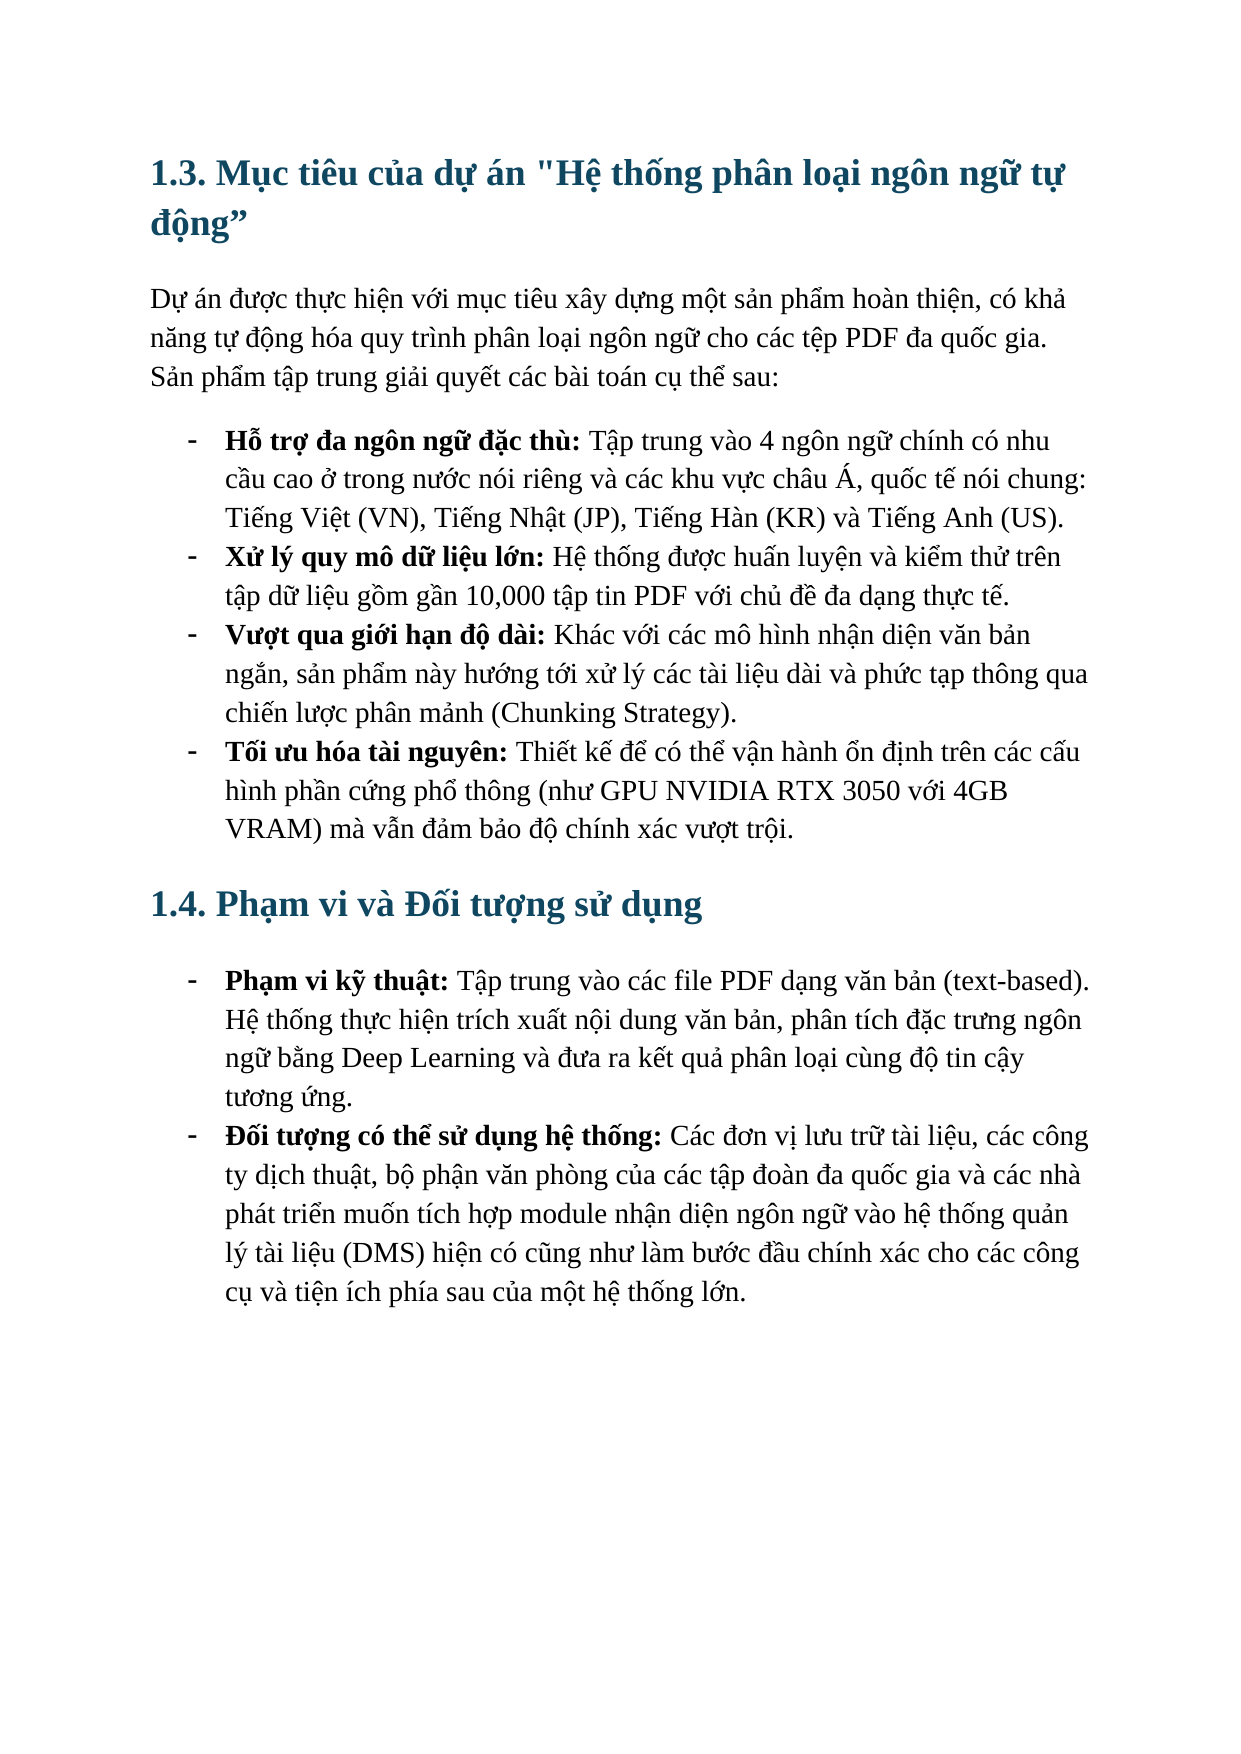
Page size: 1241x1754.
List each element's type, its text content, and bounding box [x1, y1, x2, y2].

list Vượt qua giới hạn độ dài: Khác với các mô hình nhận diện văn bản ngắn, sản phẩm này hướng tới xử lý các tài liệu dài và phức tạp thông qua chiến lược phân mảnh (Chunking Strategy). [187, 617, 1090, 728]
list Đối tượng có thể sử dụng hệ thống: Các đơn vị lưu trữ tài liệu, các công ty dịch thuật, bộ phận văn phòng của các tập đoàn đa quốc gia và các nhà phát triển muốn tích hợp module nhận diện ngôn ngữ vào hệ thống quản lý tài liệu (DMS) hiện có cũng như làm bước đầu chính xác cho các công cụ và tiện ích phía sau của một hệ thống lớn. [187, 1118, 1090, 1307]
list Tối ưu hóa tài nguyên: Thiết kế để có thể vận hành ổn định trên các cấu hình phần cứng phổ thông (như GPU NVIDIA RTX 3050 với 4GB VRAM) mà vẫn đảm bảo độ chính xác vượt trội. [187, 734, 1090, 845]
list Phạm vi kỹ thuật: Tập trung vào các file PDF dạng văn bản (text-based). Hệ thống thực hiện trích xuất nội dung văn bản, phân tích đặc trưng ngôn ngữ bằng Deep Learning và đưa ra kết quả phân loại cùng độ tin cậy tương ứng. [187, 963, 1090, 1113]
subtitle 1.3. Mục tiêu của dự án "Hệ thống phân loại ngôn ngữ tự động” [150, 150, 1090, 243]
subtitle 1.4. Phạm vi và Đối tượng sử dụng [150, 882, 1090, 925]
list Xử lý quy mô dữ liệu lớn: Hệ thống được huấn luyện và kiểm thử trên tập dữ liệu gồm gần 10,000 tập tin PDF với chủ đề đa dạng thực tế. [187, 539, 1090, 612]
list Hỗ trợ đa ngôn ngữ đặc thù: Tập trung vào 4 ngôn ngữ chính có nhu cầu cao ở trong nước nói riêng và các khu vực châu Á, quốc tế nói chung: Tiếng Việt (VN), Tiếng Nhật (JP), Tiếng Hàn (KR) và Tiếng Anh (US). [187, 423, 1090, 534]
text Dự án được thực hiện với mục tiêu xây dựng một sản phẩm hoàn thiện, có khả năng tự động hóa quy trình phân loại ngôn ngữ cho các tệp PDF đa quốc gia. Sản phẩm tập trung giải quyết các bài toán cụ thể sau: [150, 281, 1090, 392]
